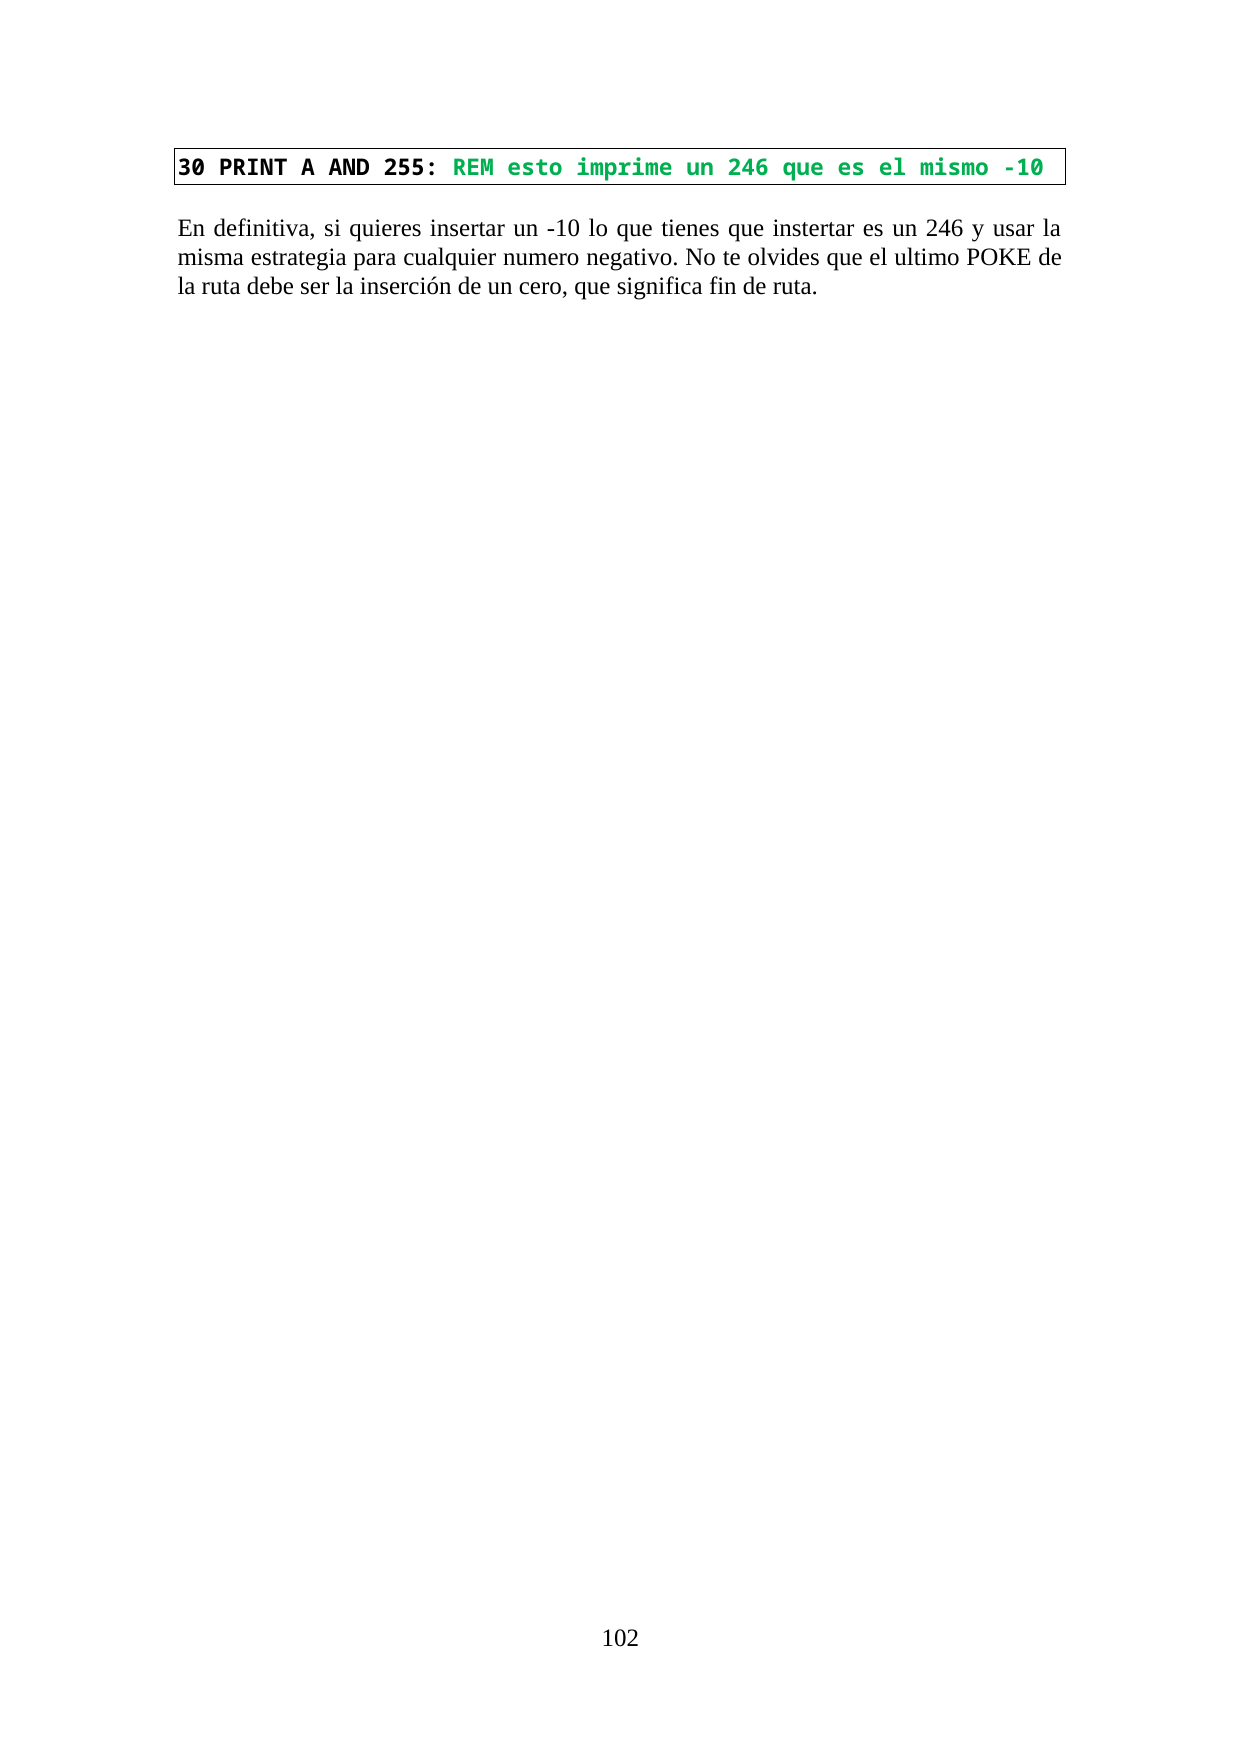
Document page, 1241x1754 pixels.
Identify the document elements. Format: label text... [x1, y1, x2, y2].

text 30 PRINT A AND 255: REM esto imprime un 246 que es el mismo -10 [175, 149, 1065, 184]
text En definitiva, si quieres insertar un -10 lo que tienes que instertar es un 246 y usar la misma estrategia para cualquier numero negativo. No te olvides que el ultimo POKE de la ruta debe ser la inserción de un cero, que significa fin de ruta. [177, 213, 1063, 300]
